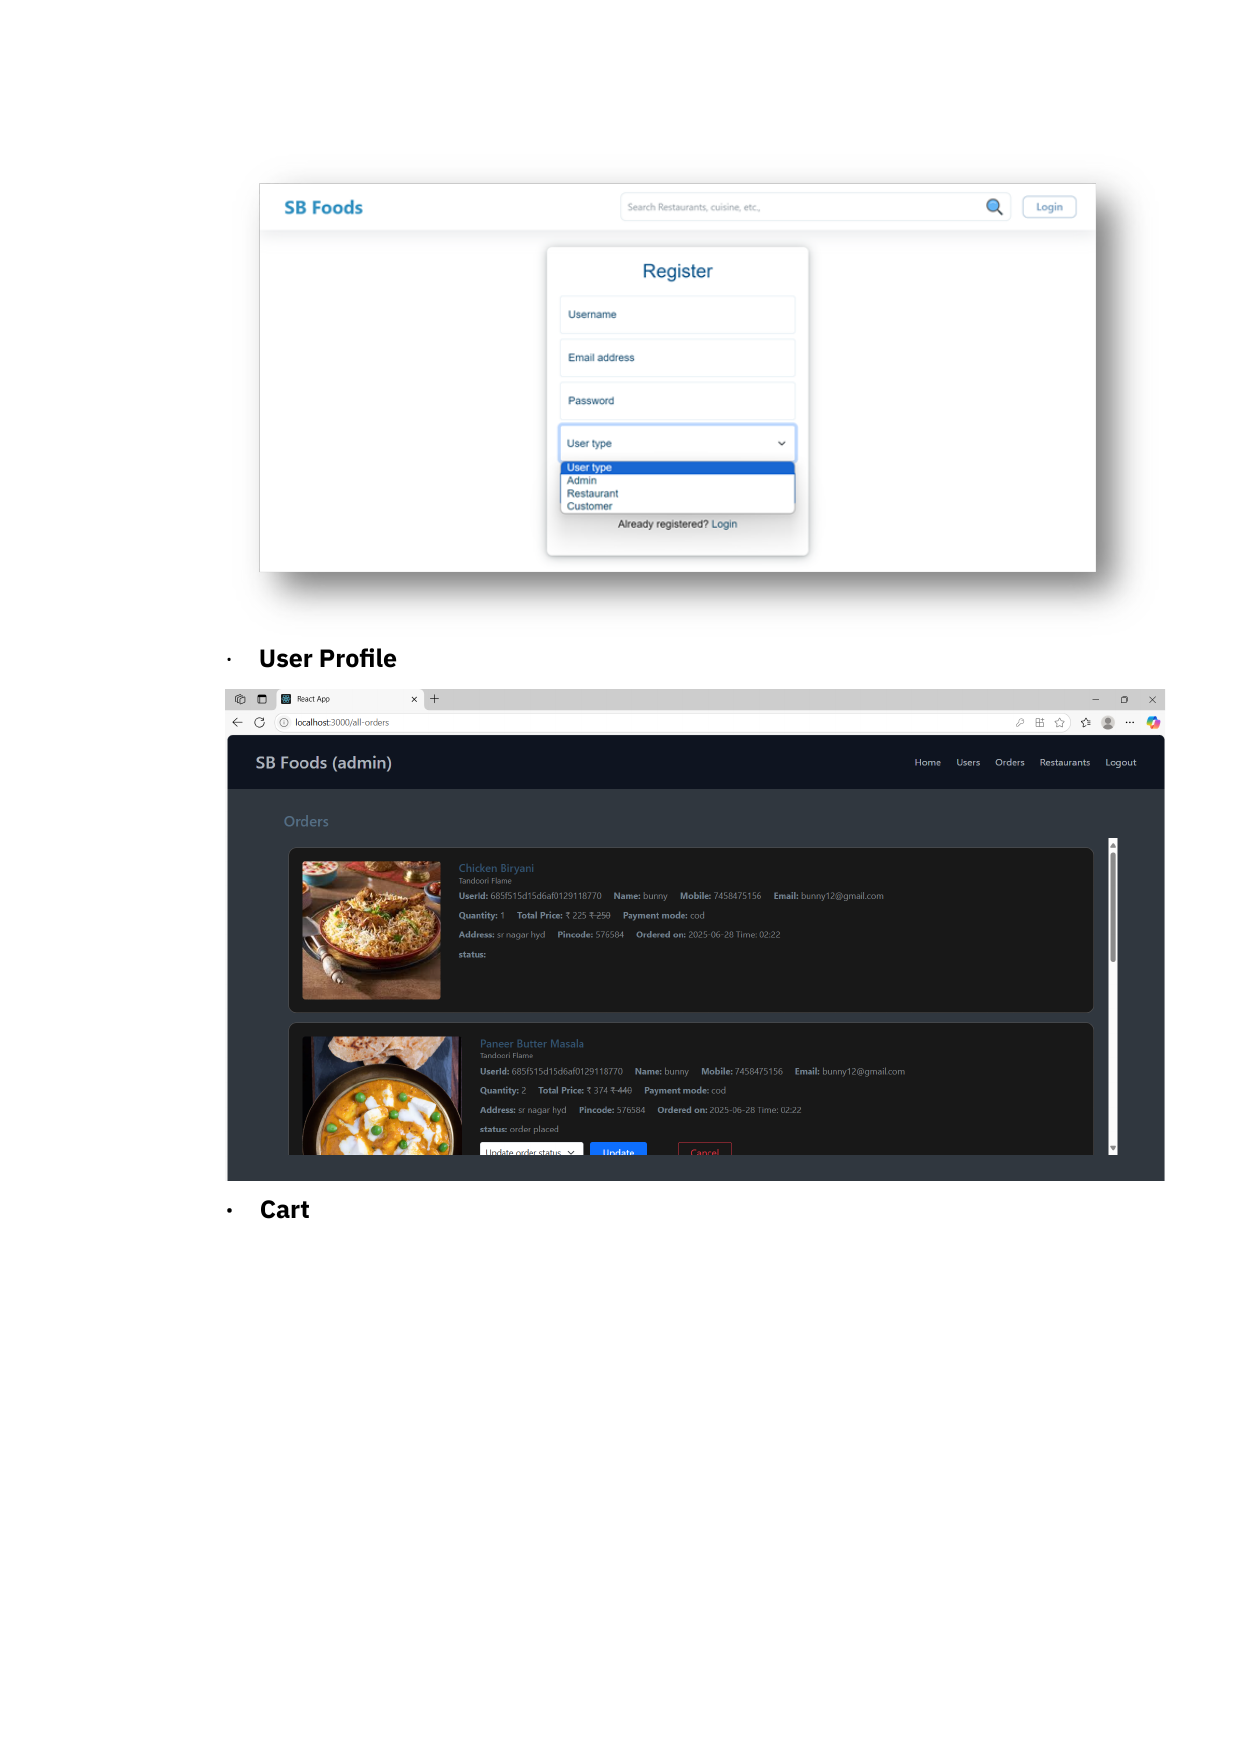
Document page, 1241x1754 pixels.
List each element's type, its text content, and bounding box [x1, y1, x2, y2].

picture [225, 689, 1166, 1181]
text · User Profile [225, 642, 1032, 674]
text · Cart [225, 1193, 1032, 1226]
picture [225, 150, 1166, 642]
